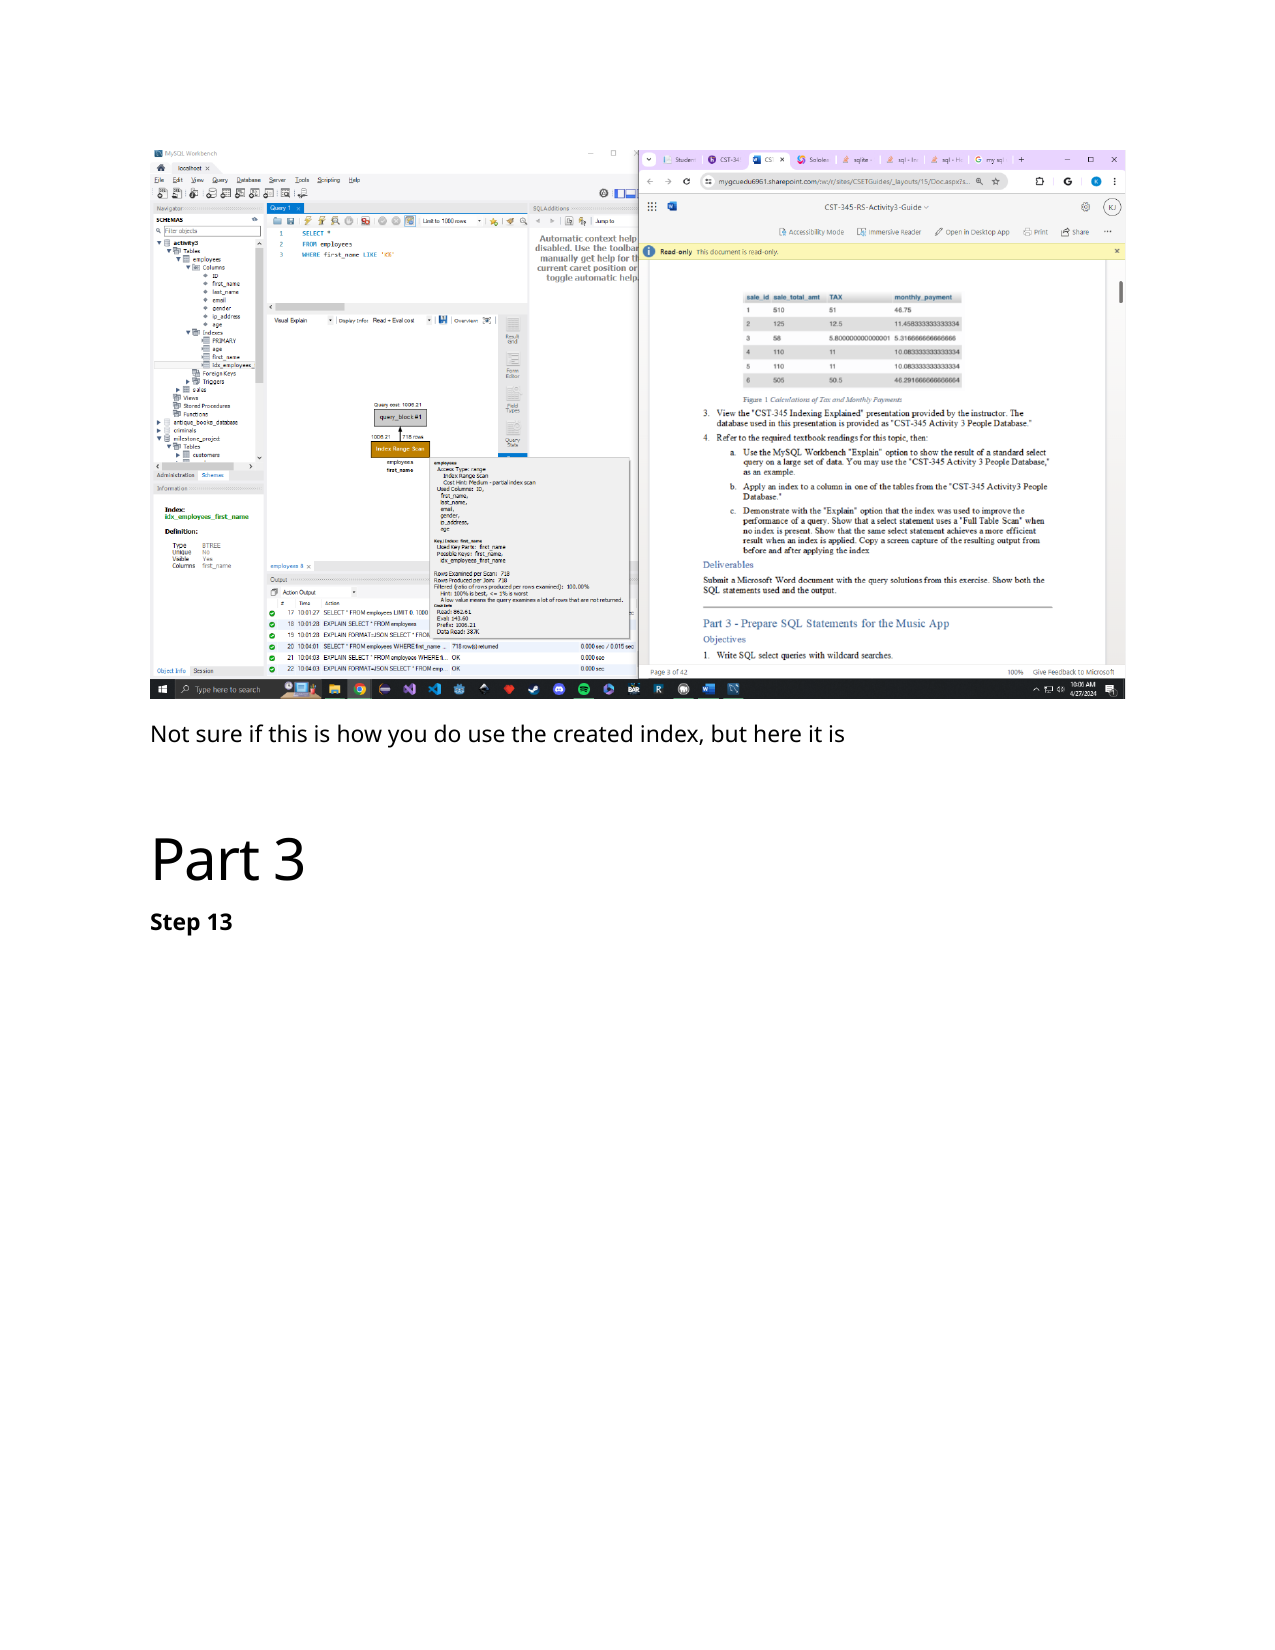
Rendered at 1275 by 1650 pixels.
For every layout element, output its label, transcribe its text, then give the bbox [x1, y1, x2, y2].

picture [150, 150, 1125, 699]
text Not sure if this is how you do use the created index, but here it is [150, 718, 1125, 749]
title Part 3 [150, 818, 1125, 898]
text Step 13 [150, 906, 1125, 937]
